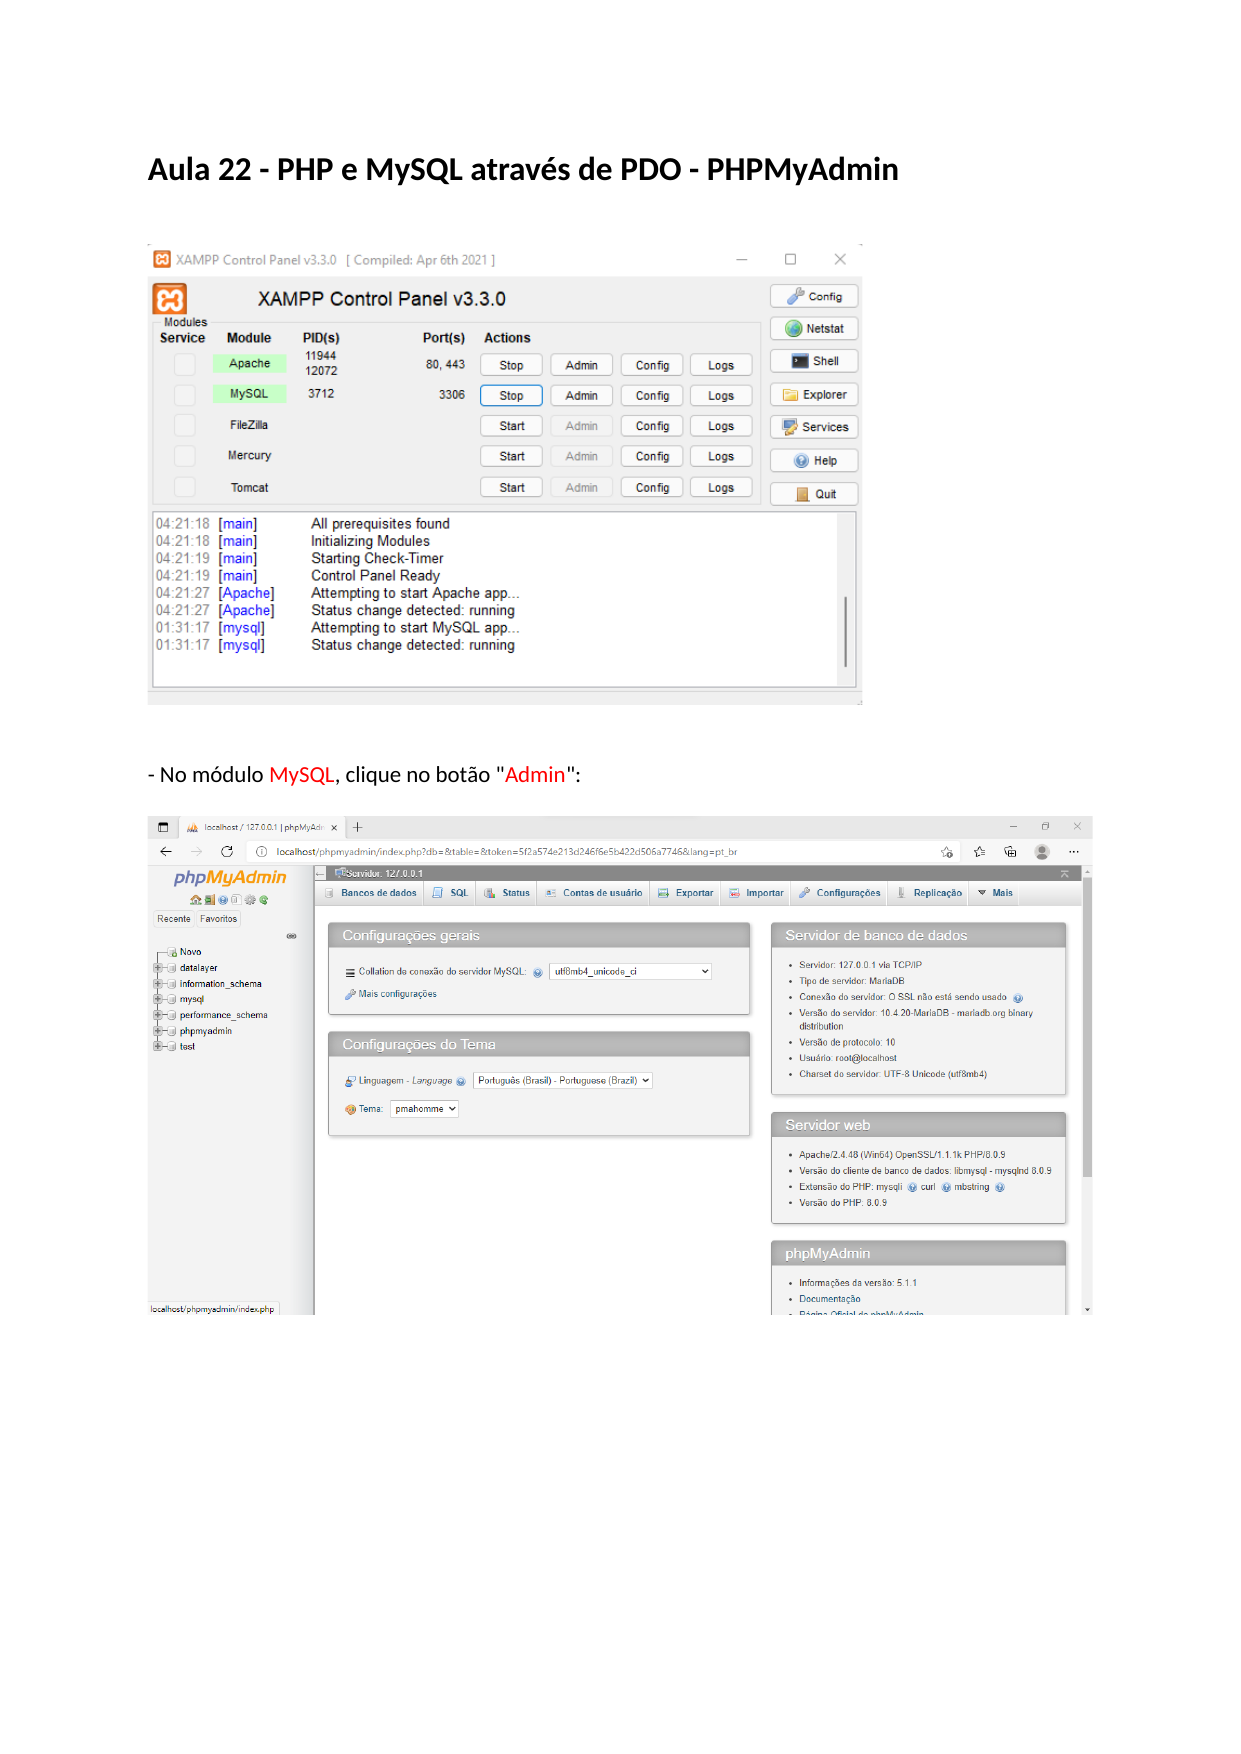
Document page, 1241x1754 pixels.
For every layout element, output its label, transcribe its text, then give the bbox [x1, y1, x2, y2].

picture [147, 244, 863, 705]
picture [147, 816, 1093, 1315]
subtitle Aula 22 - PHP e MySQL através de PDO - PHPMyAdmin [148, 148, 1092, 188]
text - No módulo MySQL, clique no botão "Admin": [148, 760, 1092, 788]
